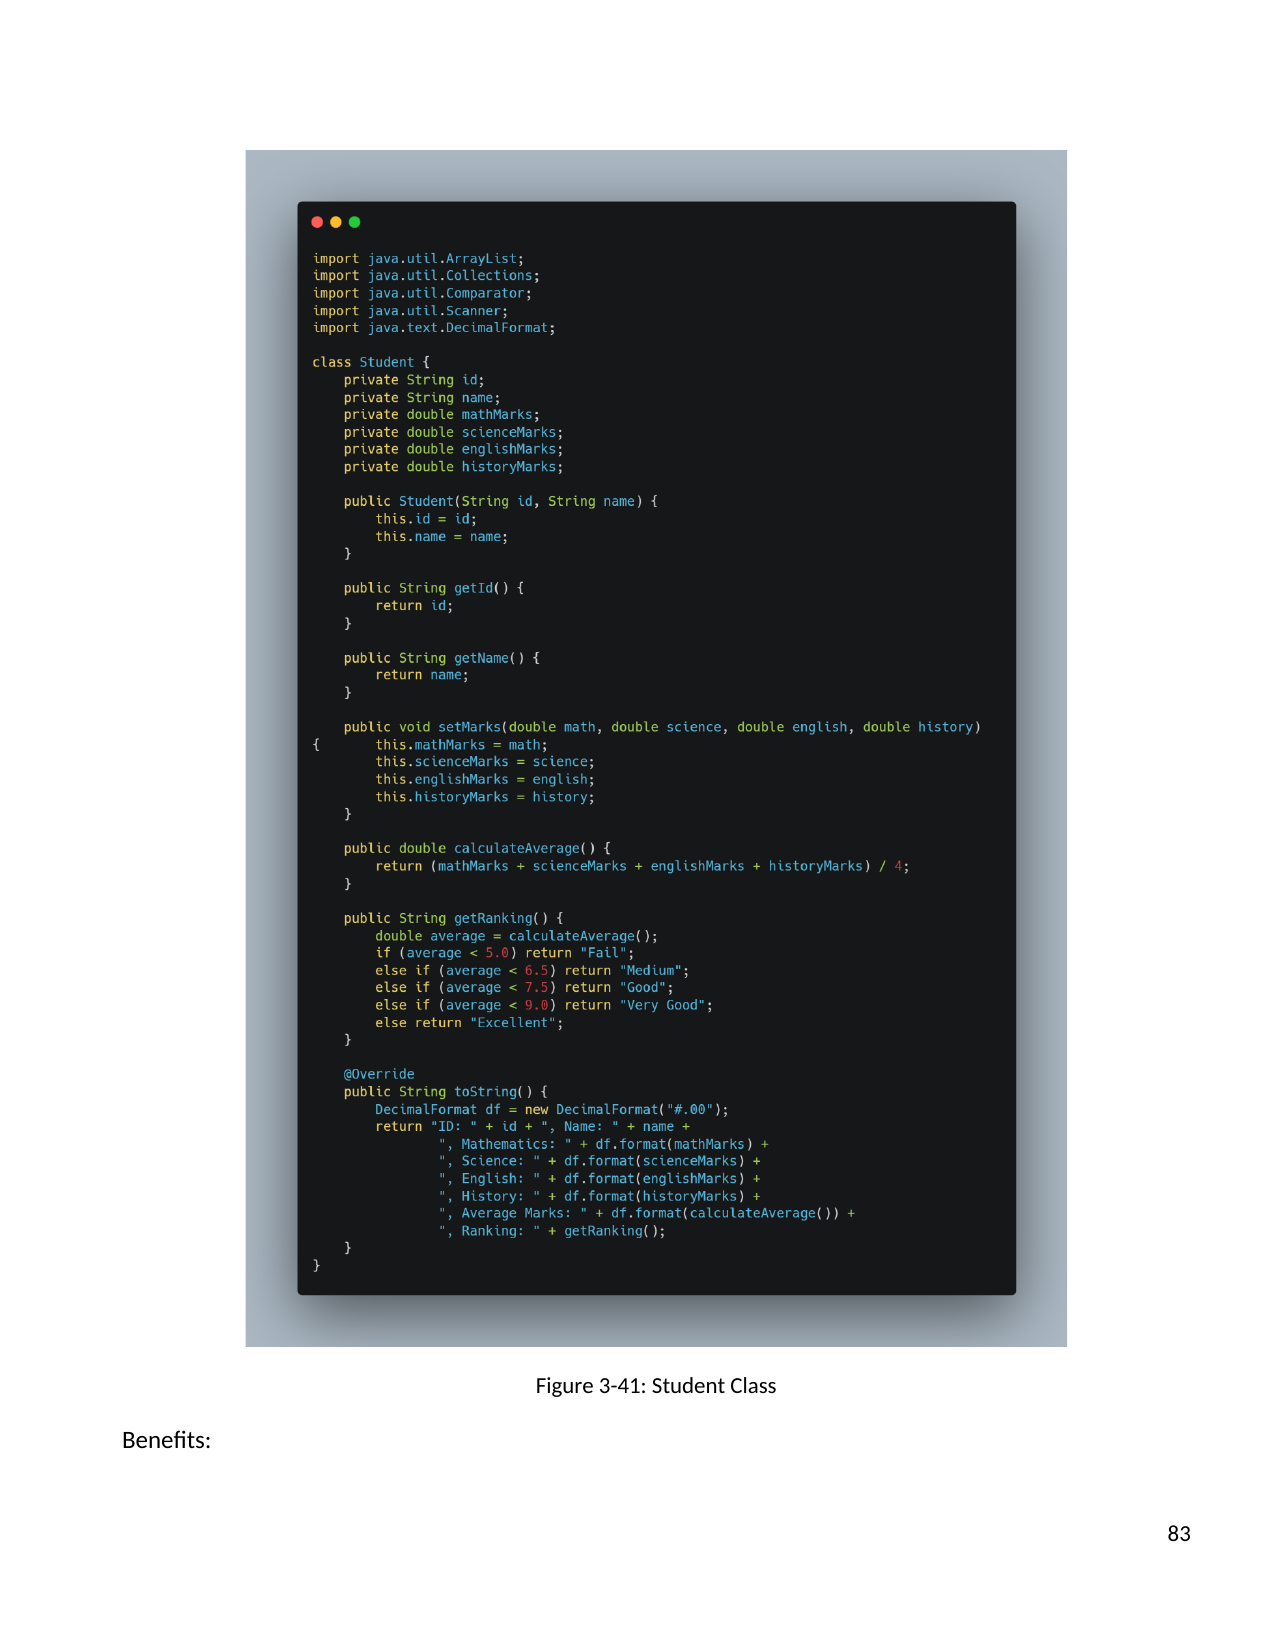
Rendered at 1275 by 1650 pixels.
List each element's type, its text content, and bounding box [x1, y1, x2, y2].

text Figure 3-41: Student Class [122, 1372, 1191, 1399]
text Benefits: [122, 1424, 1191, 1455]
picture [245, 150, 1068, 1347]
